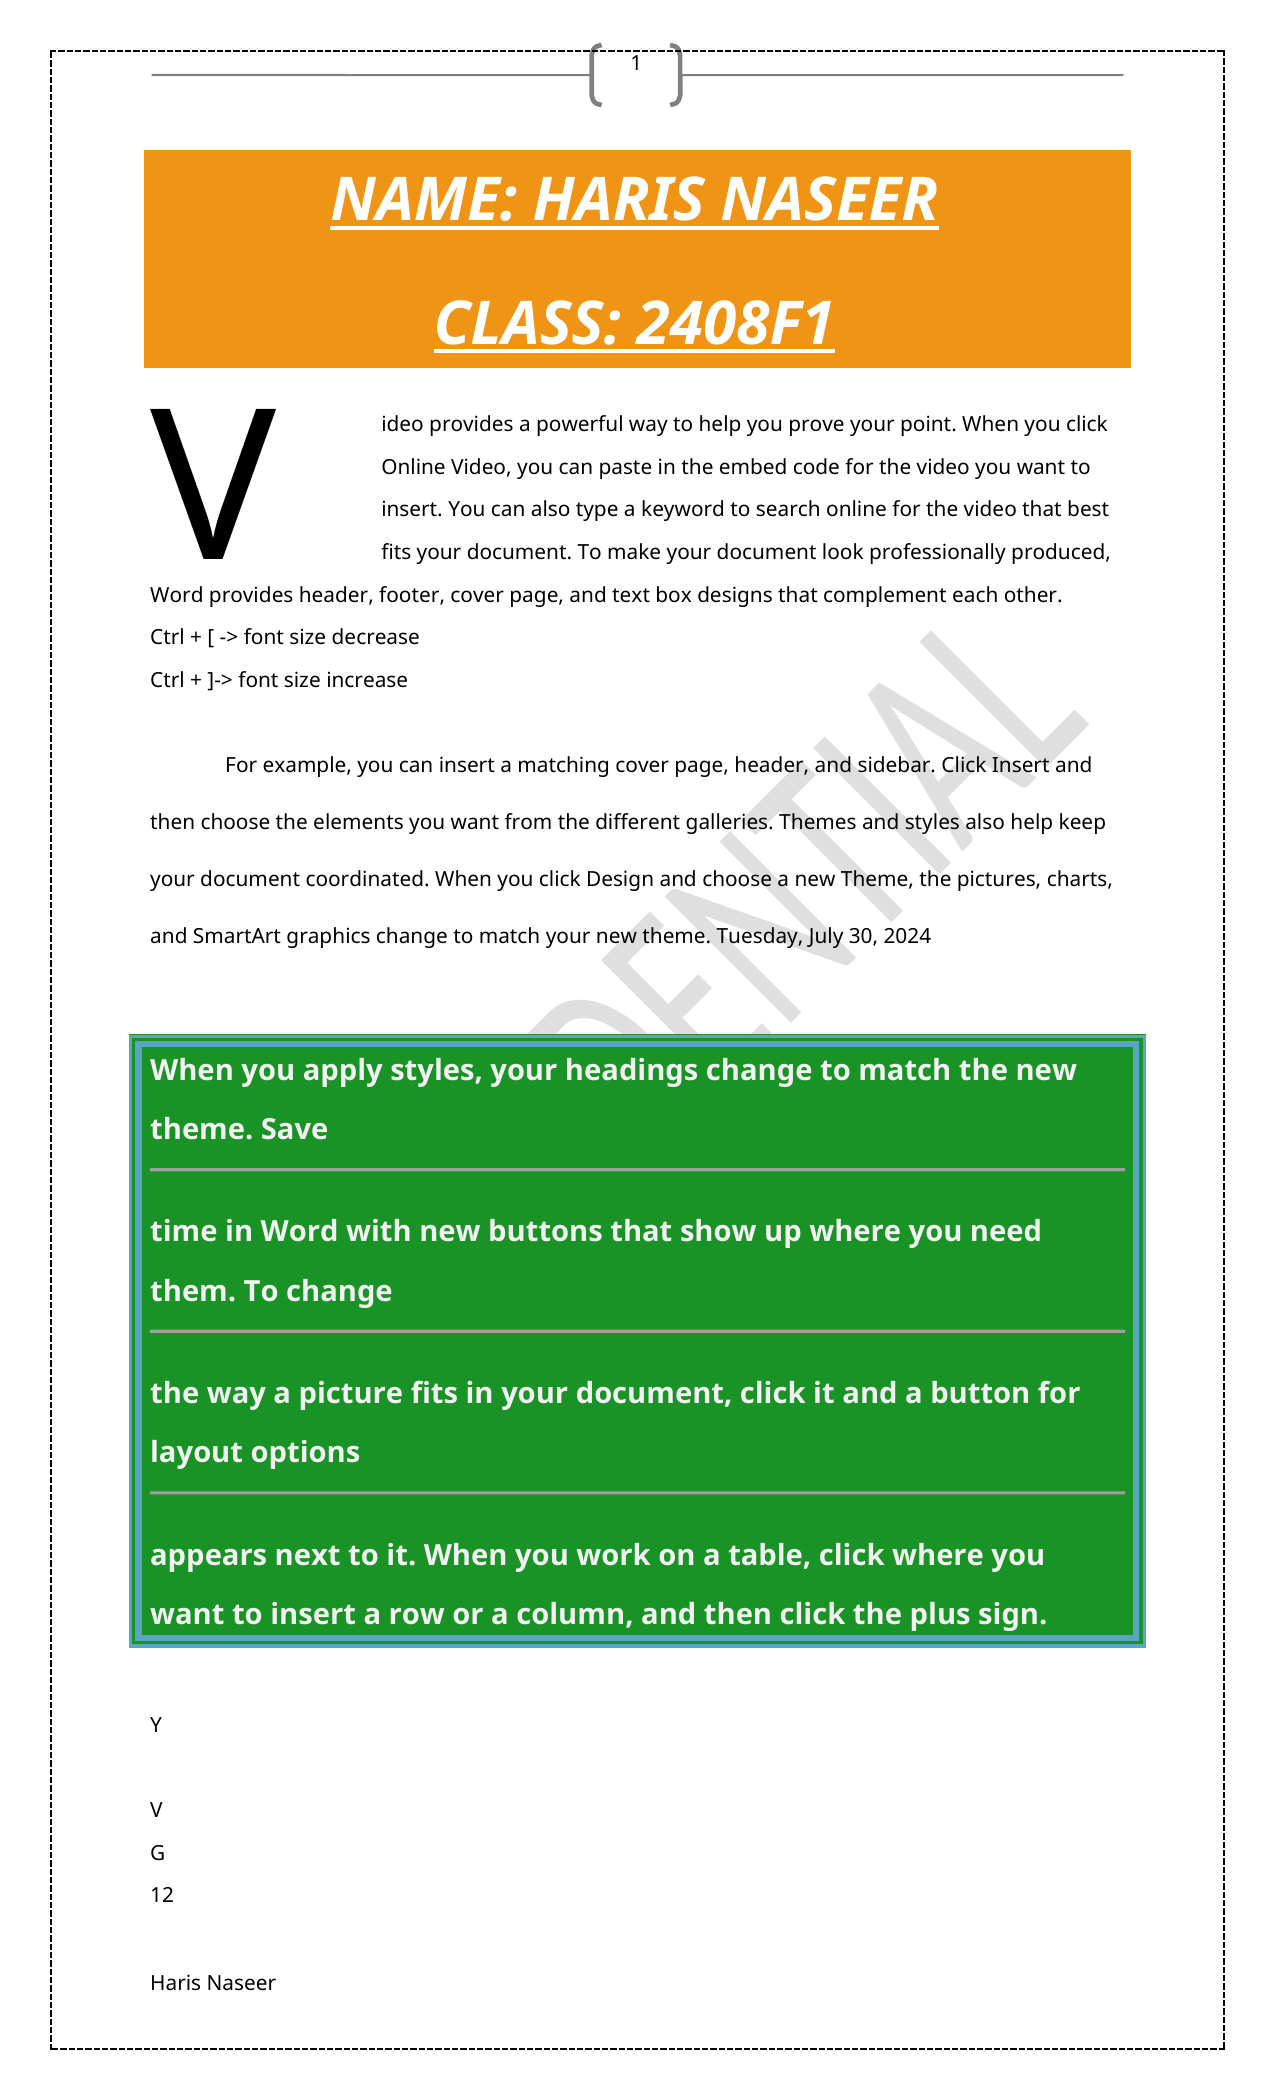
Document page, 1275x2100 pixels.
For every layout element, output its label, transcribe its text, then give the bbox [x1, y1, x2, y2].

text Ctrl + [ -> font size decrease [150, 622, 1125, 651]
text ideo provides a powerful way to help you prove your point. When you click Online Video, you can paste in the embed code for the video you want to insert. You can also type a keyword to search online for the video that best fits your document. To make your document look professionally produced, Word provides header, footer, cover page, and text box designs that complement each other. [150, 409, 1125, 608]
text appears next to it. When you work on a table, click where you want to insert a row or a column, and then click the plus sign. [132, 1519, 1143, 1644]
subtitle Class: 2408F1 [150, 273, 1125, 362]
text V [150, 1795, 1125, 1824]
text For example, you can insert a matching cover page, header, and sidebar. Click Insert and then choose the elements you want from the different galleries. Themes and styles also help keep your document coordinated. When you click Design and choose a new Theme, the pictures, charts, and SmartArt graphics change to match your new theme. Tuesday, July 30, 2024 [150, 750, 1125, 949]
subtitle Name: Haris Naseer [150, 156, 1125, 238]
text When you apply styles, your headings change to match the new theme. Save [132, 1038, 1143, 1148]
text Y [150, 1710, 1125, 1738]
text G [150, 1838, 1125, 1866]
text time in Word with new buttons that show up where you need them. To change [142, 1196, 1133, 1310]
text Ctrl + ]-> font size increase [150, 665, 1125, 693]
text 12 [150, 1880, 1125, 1909]
text the way a picture fits in your document, click it and a button for layout options [142, 1358, 1133, 1471]
